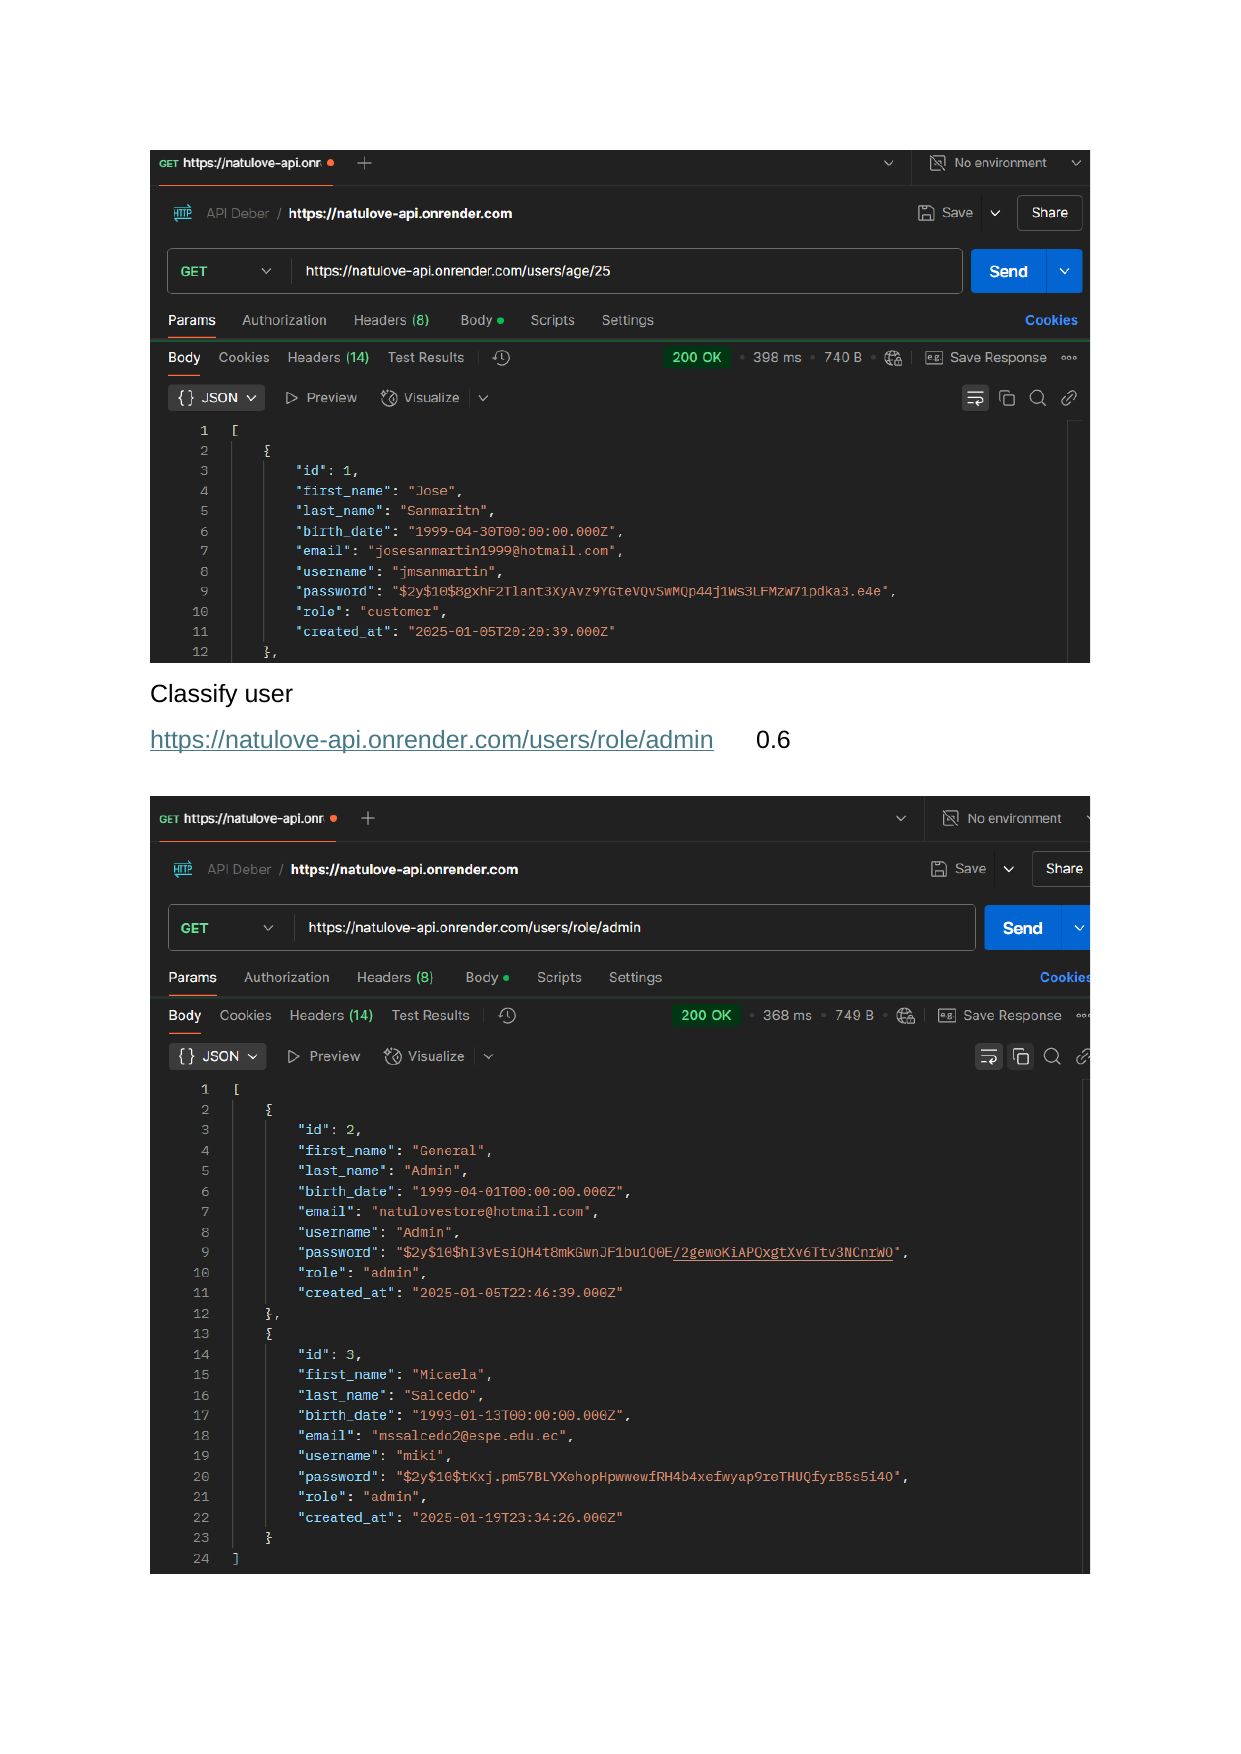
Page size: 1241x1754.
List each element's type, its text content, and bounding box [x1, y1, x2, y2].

text Classify user [150, 679, 1090, 708]
picture [150, 796, 1091, 1574]
text https://natulove-api.onrender.com/users/role/admin 0.6 [150, 724, 1090, 753]
picture [150, 150, 1091, 663]
